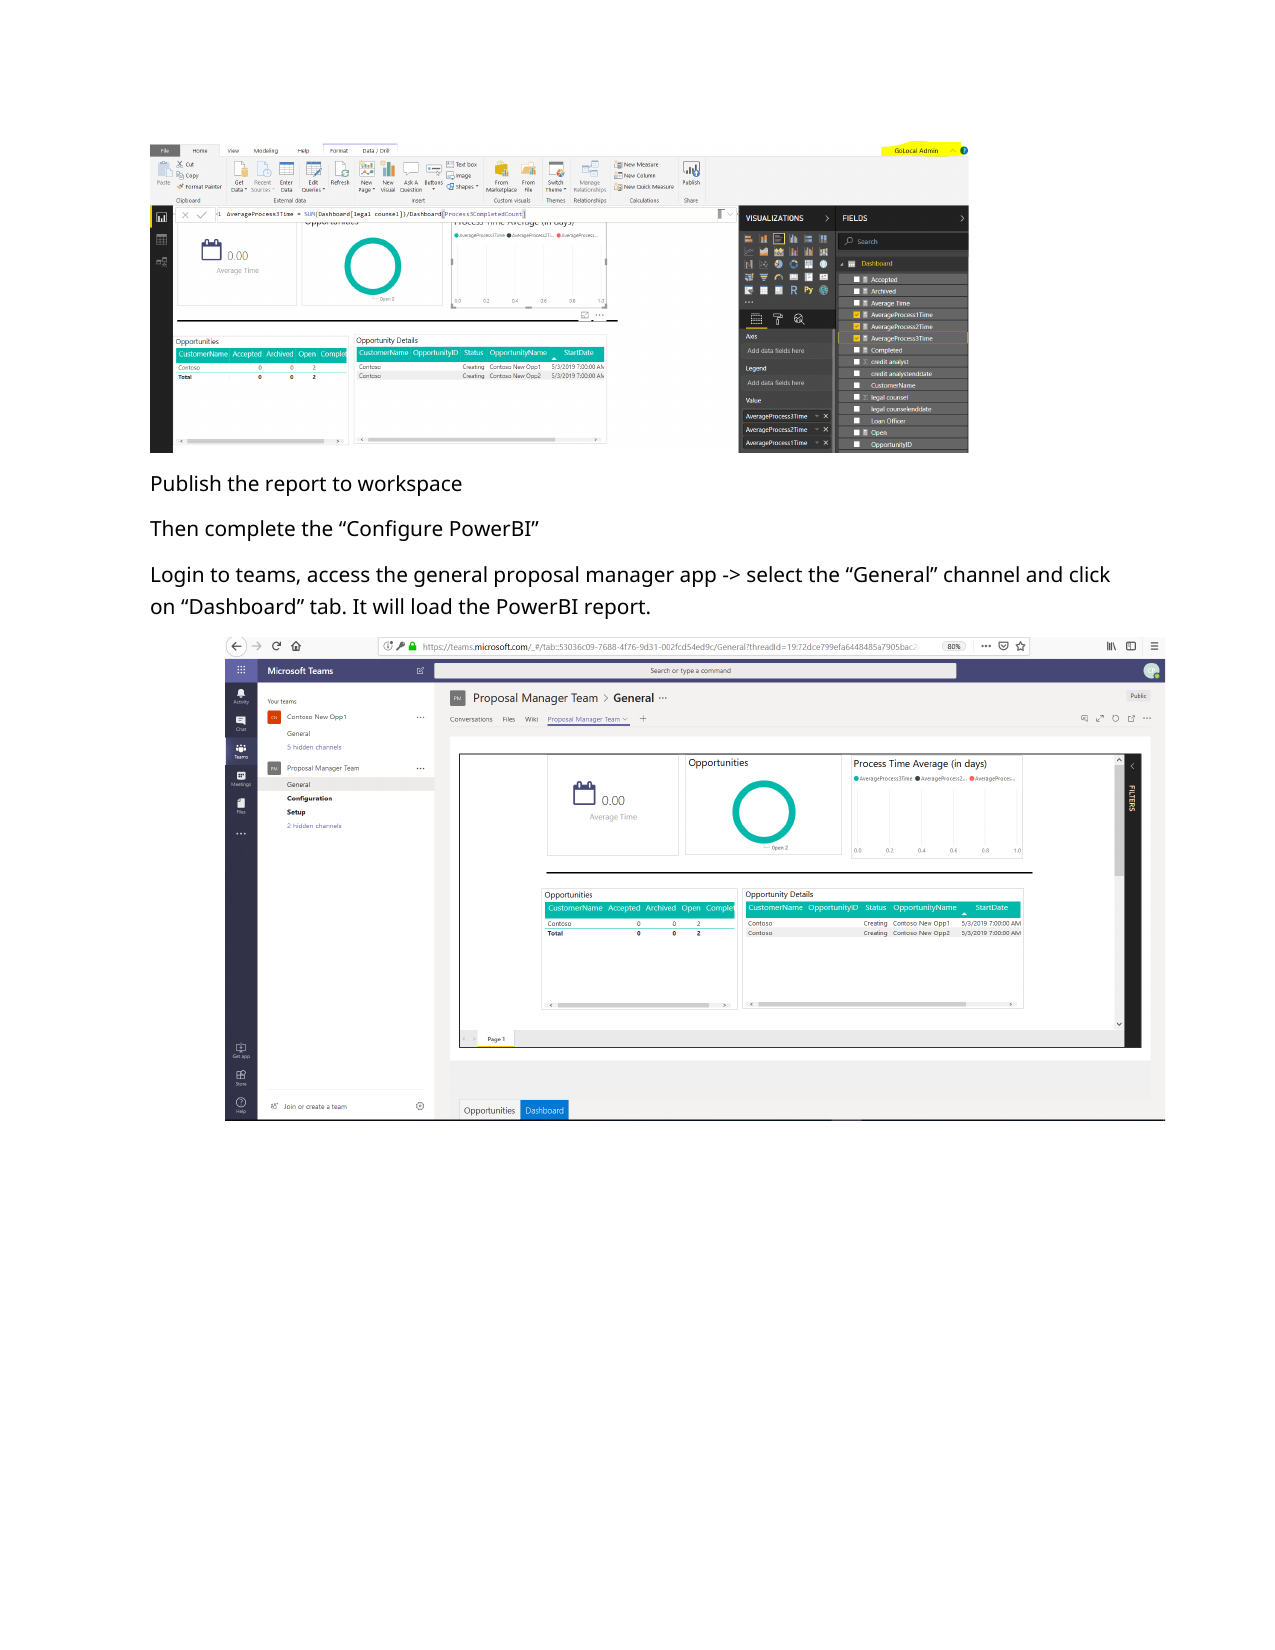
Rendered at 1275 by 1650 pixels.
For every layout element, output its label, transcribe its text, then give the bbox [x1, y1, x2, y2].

picture [225, 637, 1166, 1121]
picture [150, 141, 969, 453]
text Publish the report to workspace [150, 469, 1125, 498]
text Then complete the “Configure PowerBI” [150, 514, 1125, 543]
text Login to teams, access the general proposal manager app -> select the “General” channel and click on “Dashboard” tab. It will load the PowerBI report. [150, 560, 1125, 621]
